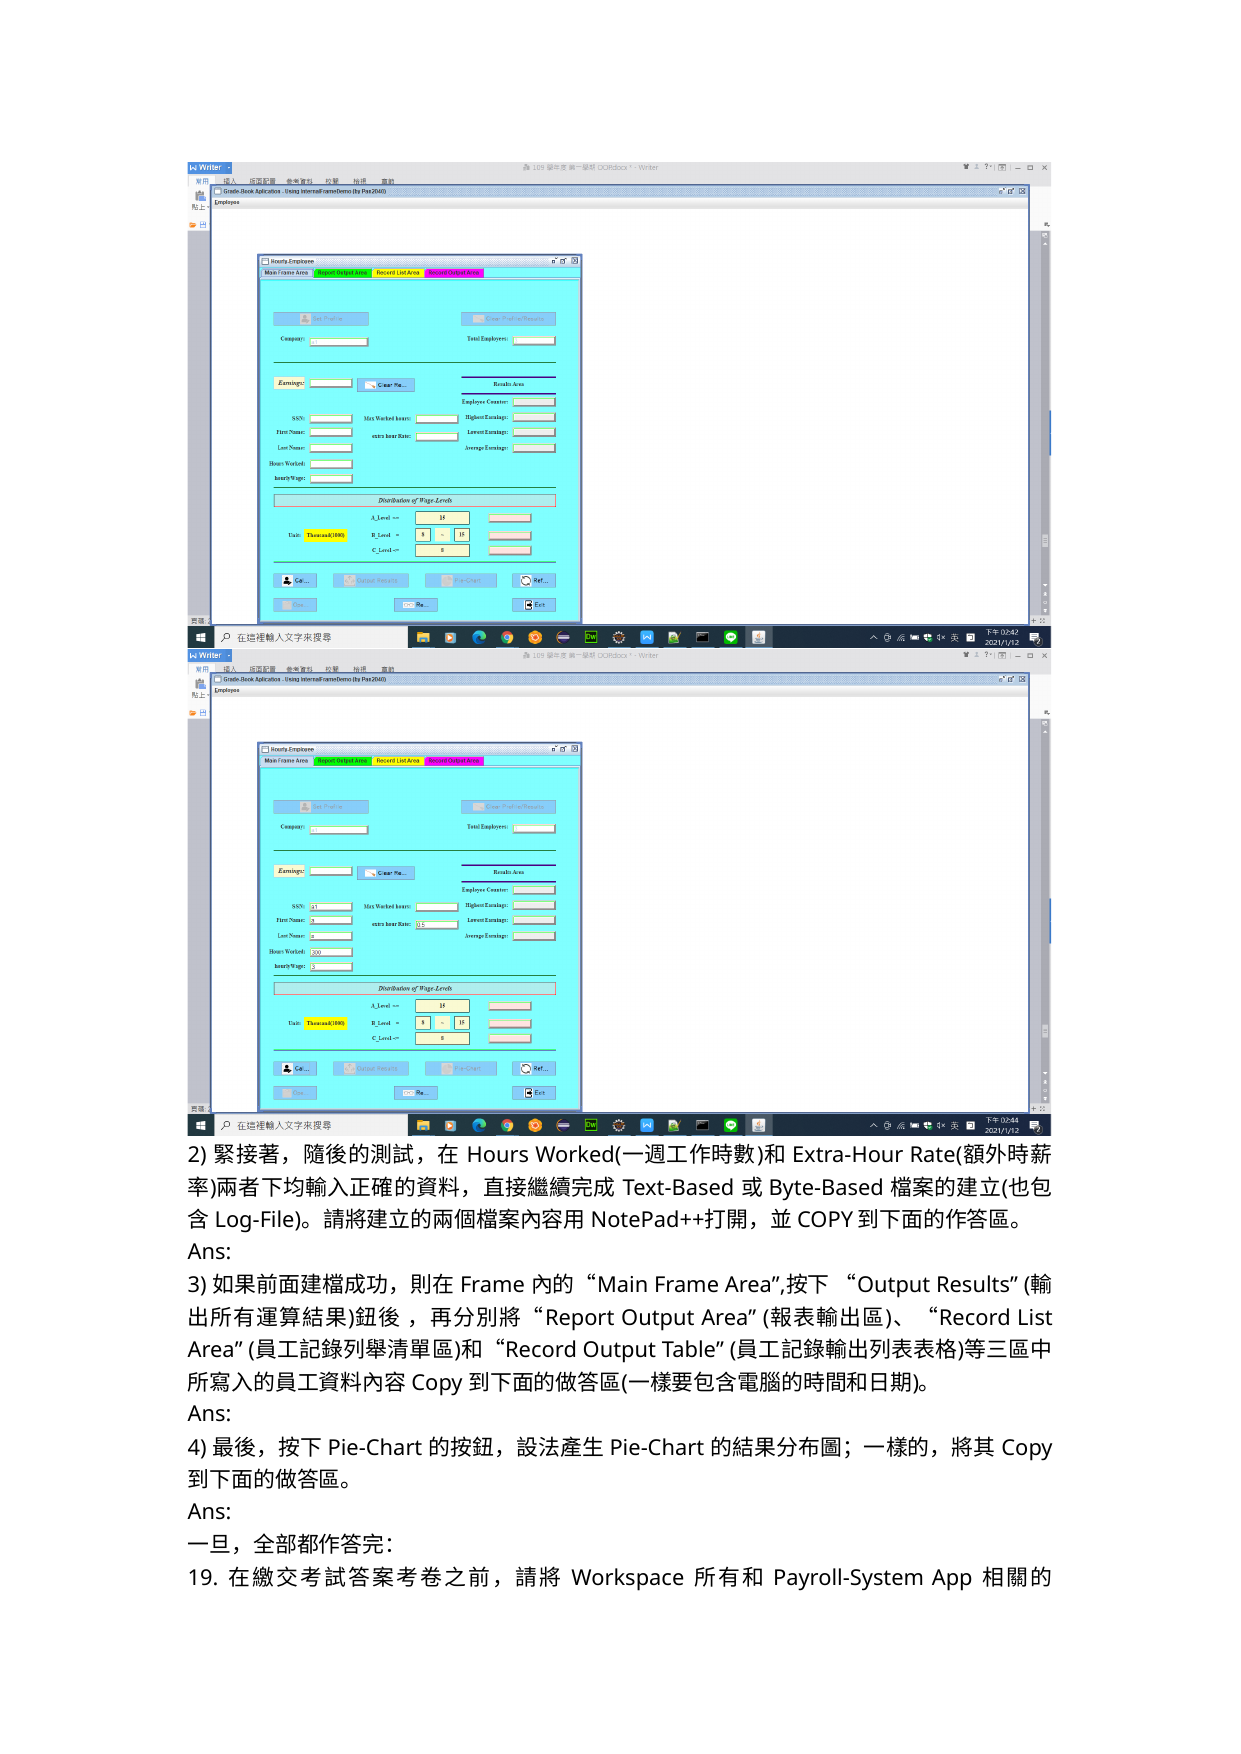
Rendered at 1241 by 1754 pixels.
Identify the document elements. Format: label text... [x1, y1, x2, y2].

text Ans: [187, 1494, 1053, 1527]
text 一旦，全部都作答完： [187, 1527, 1053, 1559]
picture [187, 649, 1052, 1136]
text 4) 最後，按下 Pie-Chart 的按鈕，設法產生 Pie-Chart 的結果分布圖；一樣的，將其 Copy 到下面的做答區。 [187, 1429, 1053, 1494]
text Ans: [187, 1397, 1053, 1429]
text Ans: [187, 1234, 1053, 1267]
picture [187, 162, 1052, 648]
text 2) 緊接著，隨後的測試，在 Hours Worked(一週工作時數)和 Extra-Hour Rate(額外時薪率)兩者下均輸入正確的資料，直接繼續完成 Text-Based 或 Byte-Based 檔案的建立(也包含 Log-File)。請將建立的兩個檔案內容用 NotePad++打開，並 COPY到下面的作答區。 [187, 1137, 1053, 1234]
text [187, 1559, 1053, 1592]
text 3) 如果前面建檔成功，則在 Frame 內的“Main Frame Area”,按下 “Output Results” (輸出所有運算結果)鈕後 ，再分別將“Report Output Area” (報表輸出區)、“Record List Area” (員工記錄列舉清單區)和“Record Output Table” (員工記錄輸出列表表格)等三區中所寫入的員工資料內容 Copy 到下面的做答區(一樣要包含電腦的時間和日期)。 [187, 1267, 1053, 1397]
